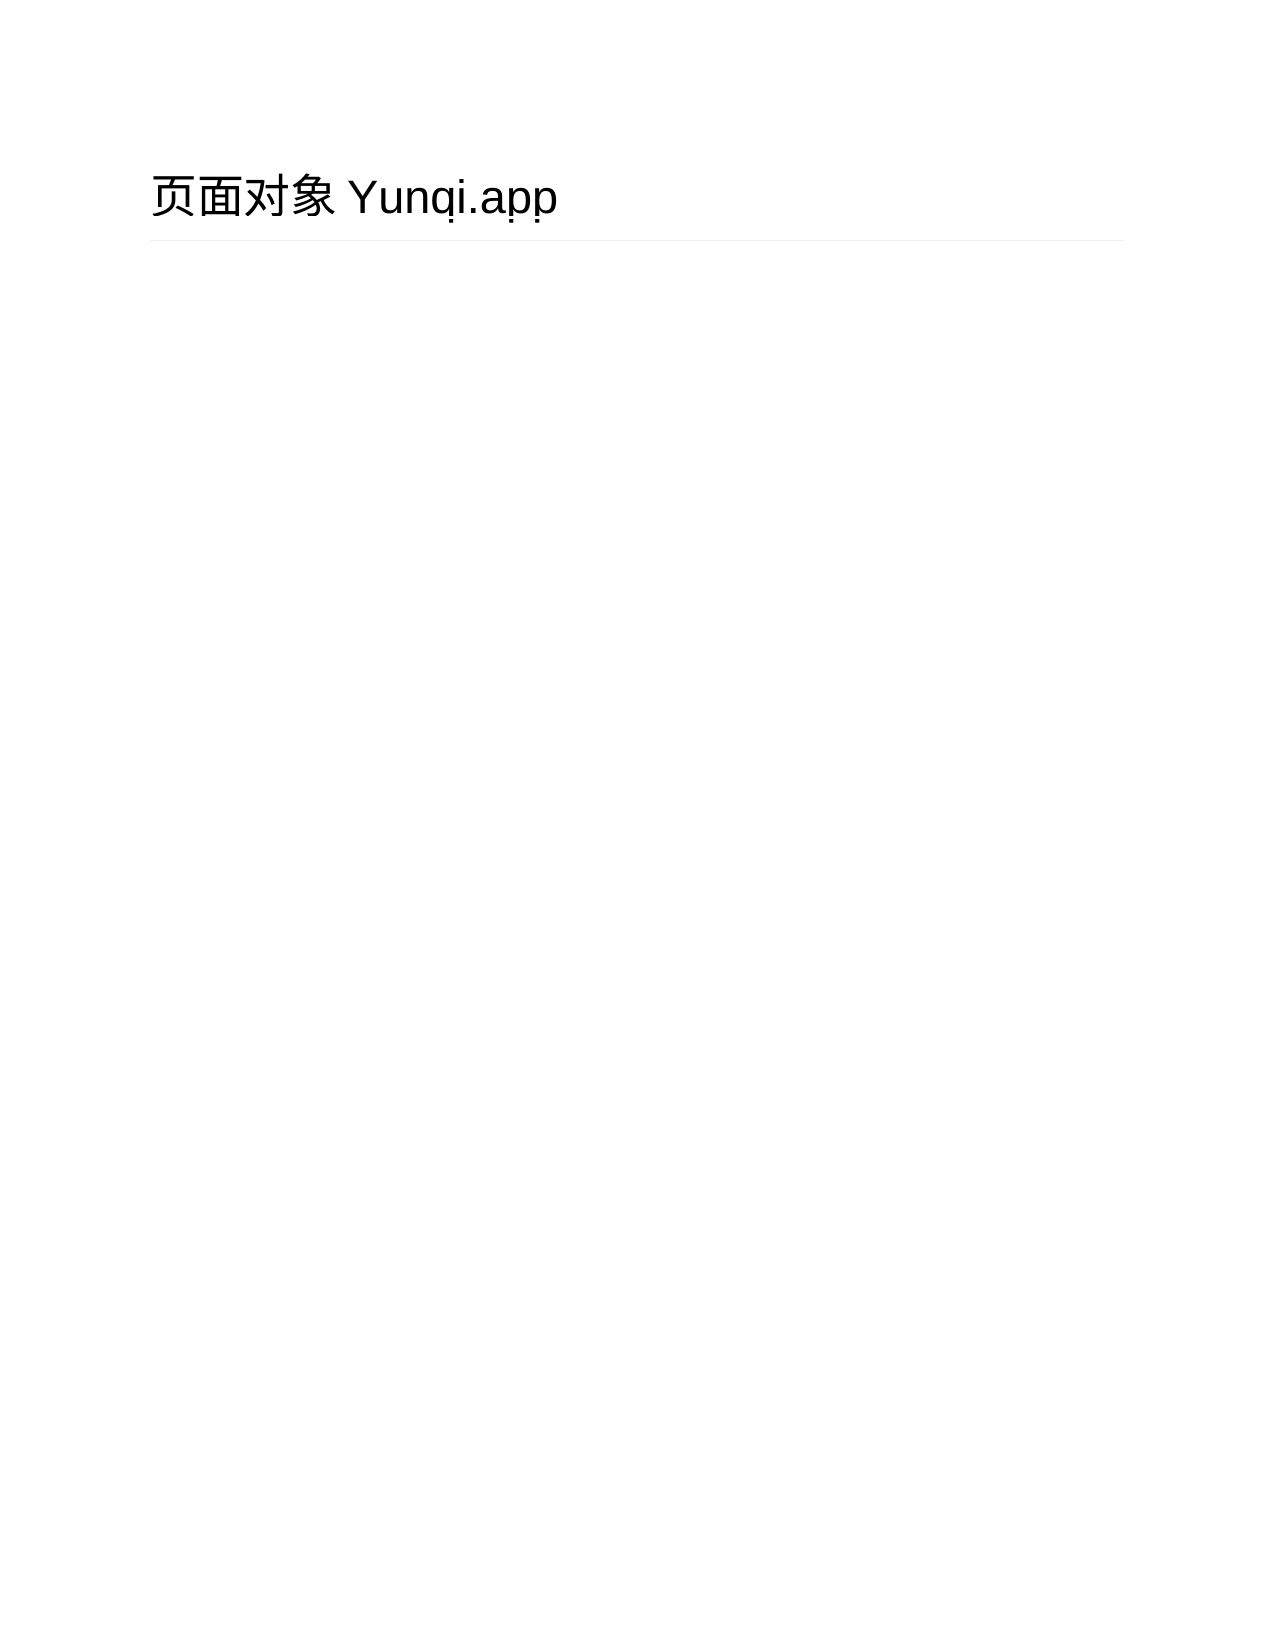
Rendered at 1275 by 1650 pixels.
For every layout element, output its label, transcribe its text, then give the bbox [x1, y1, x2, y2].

subtitle 页面对象Yunqi.app [150, 150, 1125, 240]
